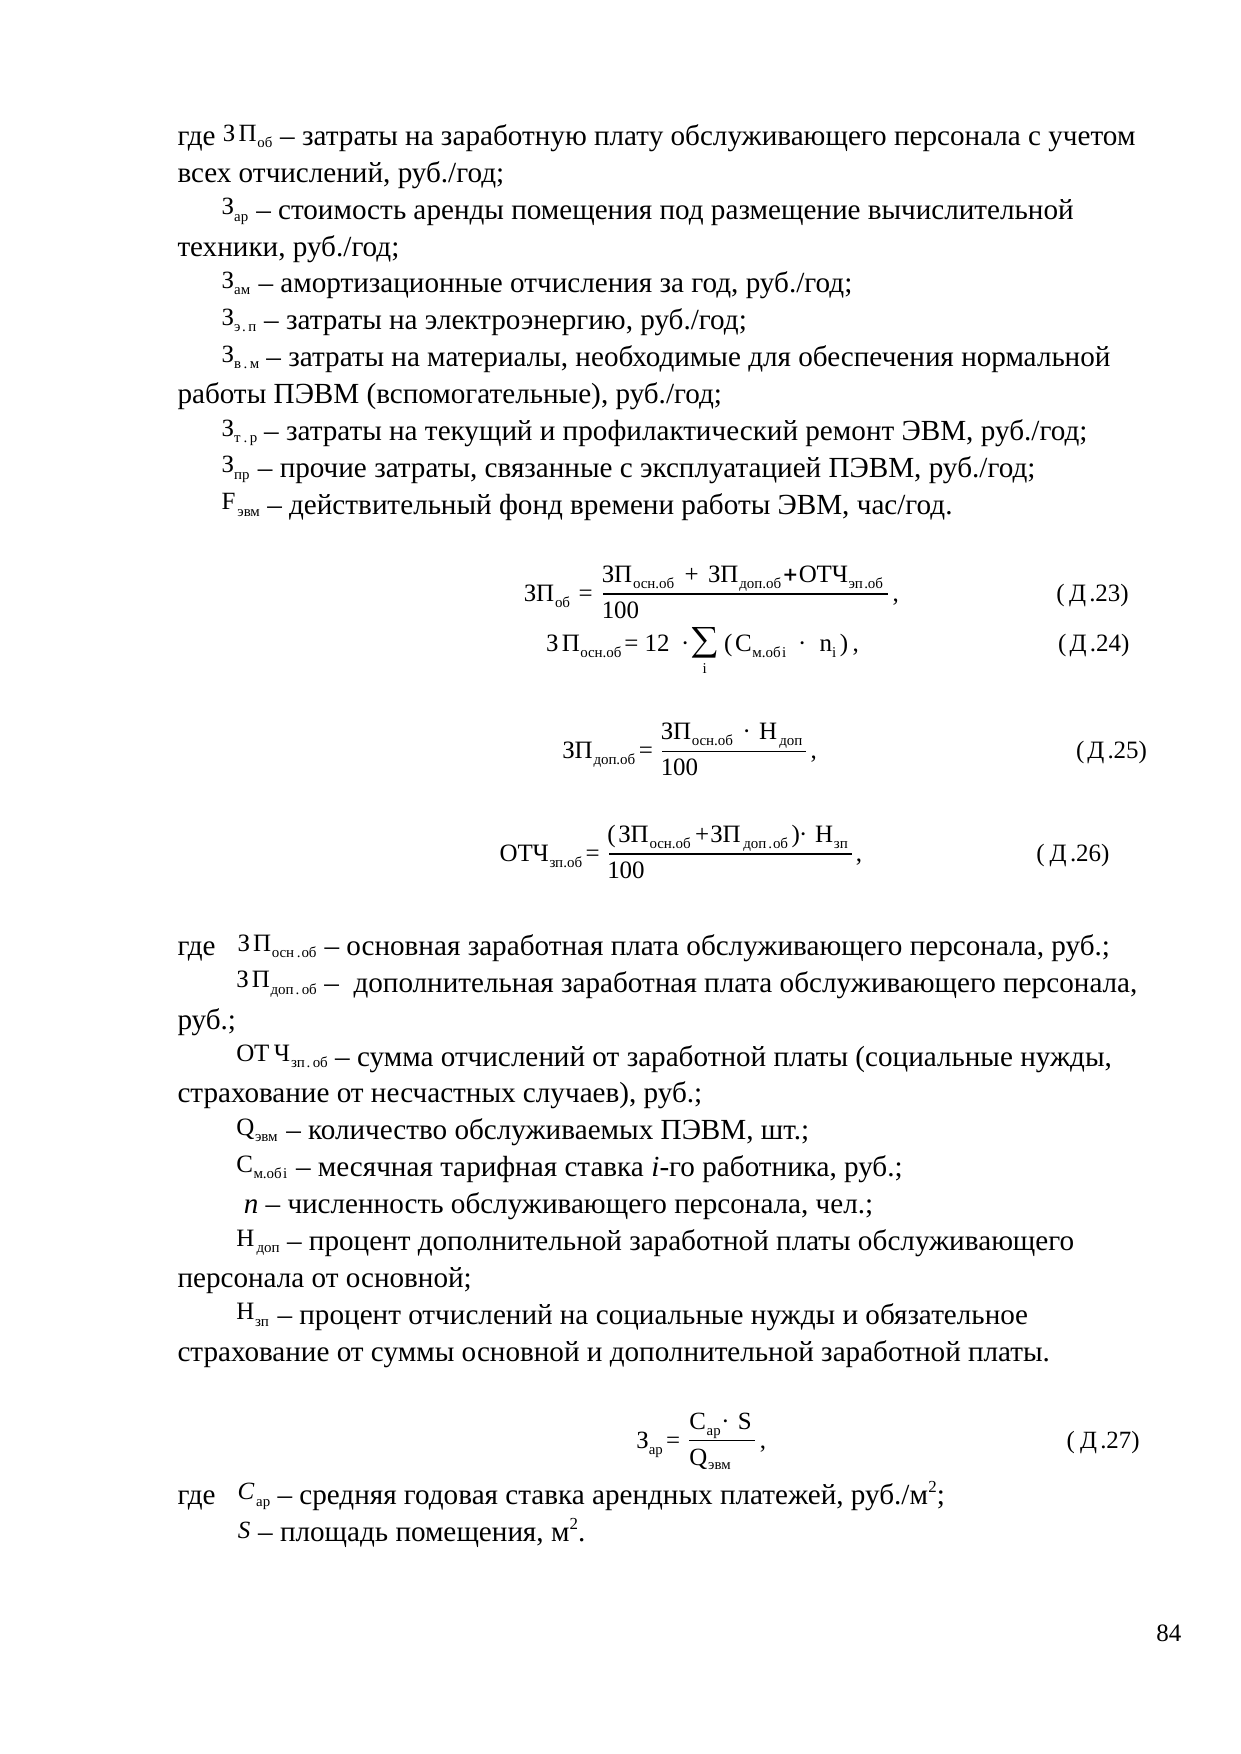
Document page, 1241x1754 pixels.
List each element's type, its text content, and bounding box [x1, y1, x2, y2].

text – действительный фонд времени работы ЭВМ, час/год. [177, 487, 1181, 520]
text – количество обслуживаемых ПЭВМ, шт.; [177, 1112, 1181, 1146]
text – площадь помещения, м2. [177, 1514, 1181, 1547]
text – сумма отчислений от заработной платы (социальные нужды, страхование от несчастных случаев), руб.; [177, 1039, 1181, 1109]
text – затраты на текущий и профилактический ремонт ЭВМ, руб./год; [177, 413, 1181, 447]
text – затраты на материалы, необходимые для обеспечения нормальной работы ПЭВМ (вспомогательные), руб./год; [177, 339, 1181, 410]
text где – основная заработная плата обслуживающего персонала, руб.; [177, 928, 1181, 962]
text – амортизационные отчисления за год, руб./год; [177, 266, 1181, 299]
text – прочие затраты, связанные с эксплуатацией ПЭВМ, руб./год; [177, 450, 1181, 483]
text – процент отчислений на социальные нужды и обязательное страхование от суммы основной и дополнительной заработной платы. [177, 1297, 1181, 1367]
text – месячная тарифная ставка i-го работника, руб.; [177, 1149, 1181, 1183]
text где – средняя годовая ставка арендных платежей, руб./м2; [177, 1477, 1181, 1511]
text – затраты на электроэнергию, руб./год; [177, 302, 1181, 336]
text n – численность обслуживающего персонала, чел.; [177, 1186, 1181, 1220]
text – стоимость аренды помещения под размещение вычислительной техники, руб./год; [177, 192, 1181, 262]
text – дополнительная заработная плата обслуживающего персонала, руб.; [177, 965, 1181, 1035]
text – процент дополнительной заработной платы обслуживающего персонала от основной; [177, 1223, 1181, 1293]
text где – затраты на заработную плату обслуживающего персонала с учетом всех отчислений, руб./год; [177, 118, 1181, 188]
